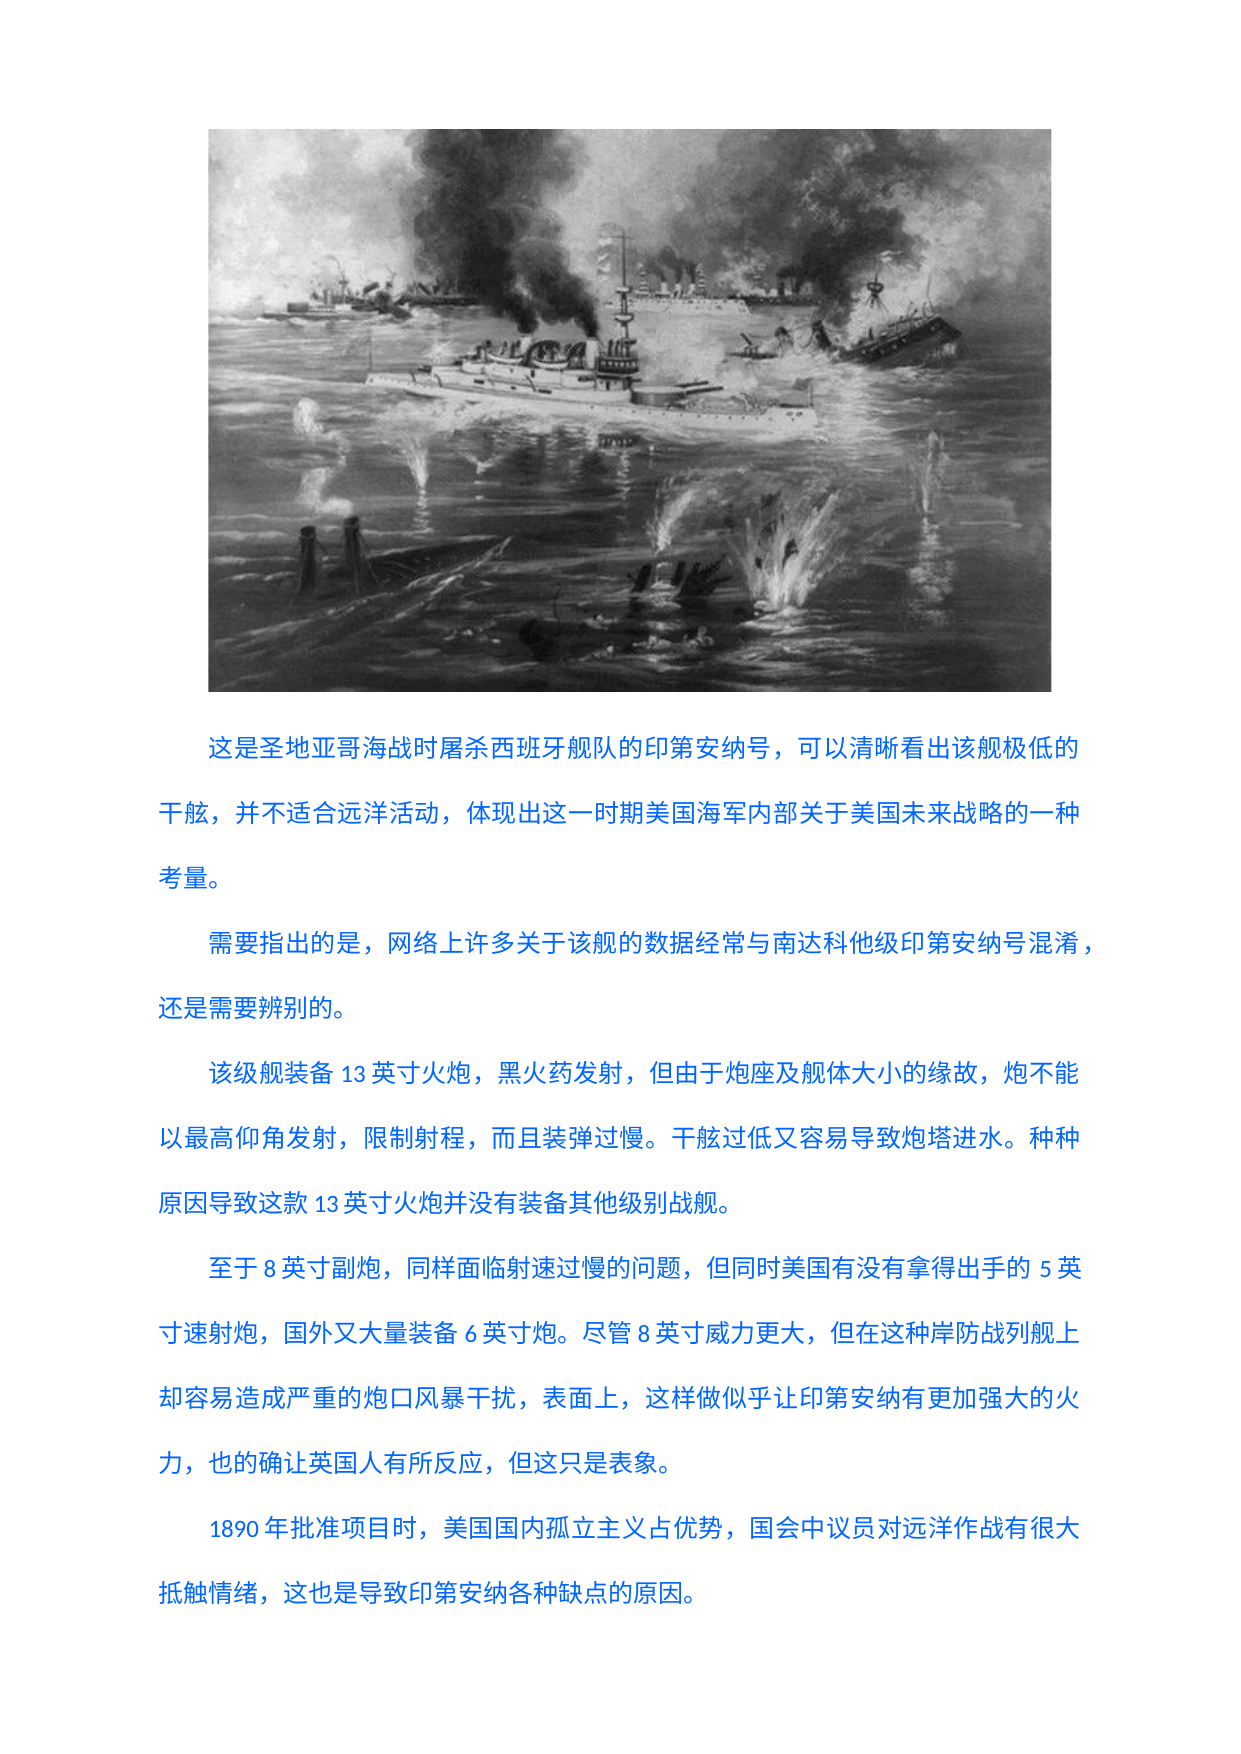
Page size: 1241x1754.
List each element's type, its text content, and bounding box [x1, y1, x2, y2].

text 该级舰装备13英寸火炮，黑火药发射，但由于炮座及舰体大小的缘故，炮不能以最高仰角发射，限制射程，而且装弹过慢。干舷过低又容易导致炮塔进水。种种原因导致这款13英寸火炮并没有装备其他级别战舰。 [158, 1039, 1082, 1234]
picture [208, 129, 1052, 692]
text 这是圣地亚哥海战时屠杀西班牙舰队的印第安纳号，可以清晰看出该舰极低的干舷，并不适合远洋活动，体现出这一时期美国海军内部关于美国未来战略的一种考量。 [158, 714, 1082, 909]
text 1890年批准项目时，美国国内孤立主义占优势，国会中议员对远洋作战有很大抵触情绪，这也是导致印第安纳各种缺点的原因。 [158, 1494, 1082, 1624]
text 需要指出的是，网络上许多关于该舰的数据经常与南达科他级印第安纳号混淆，还是需要辨别的。 [158, 909, 1082, 1039]
text 至于8英寸副炮，同样面临射速过慢的问题，但同时美国有没有拿得出手的5英寸速射炮，国外又大量装备6英寸炮。尽管8英寸威力更大，但在这种岸防战列舰上却容易造成严重的炮口风暴干扰，表面上，这样做似乎让印第安纳有更加强大的火力，也的确让英国人有所反应，但这只是表象。 [158, 1234, 1082, 1494]
